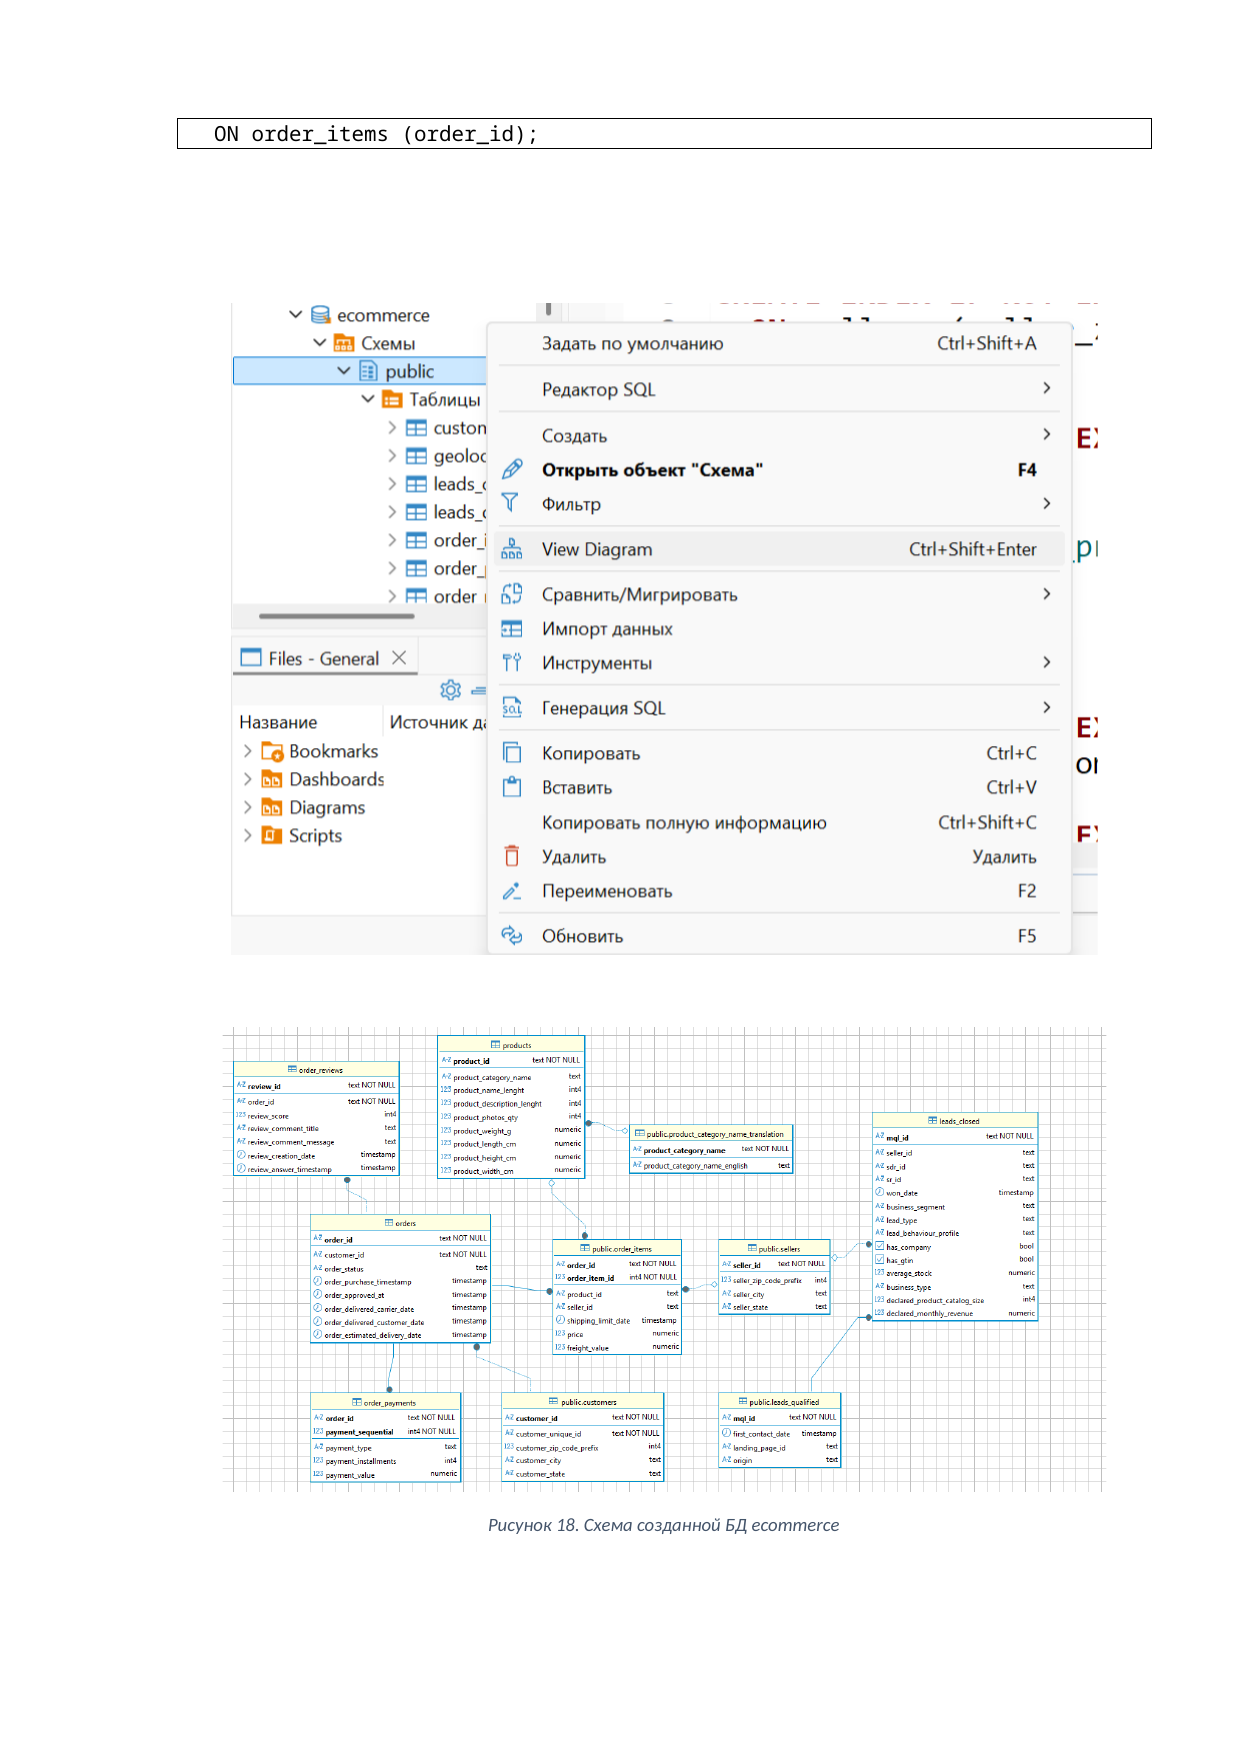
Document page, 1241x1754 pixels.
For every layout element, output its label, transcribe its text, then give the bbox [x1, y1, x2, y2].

picture [222, 1027, 1107, 1492]
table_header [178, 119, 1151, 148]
picture [231, 303, 1098, 955]
